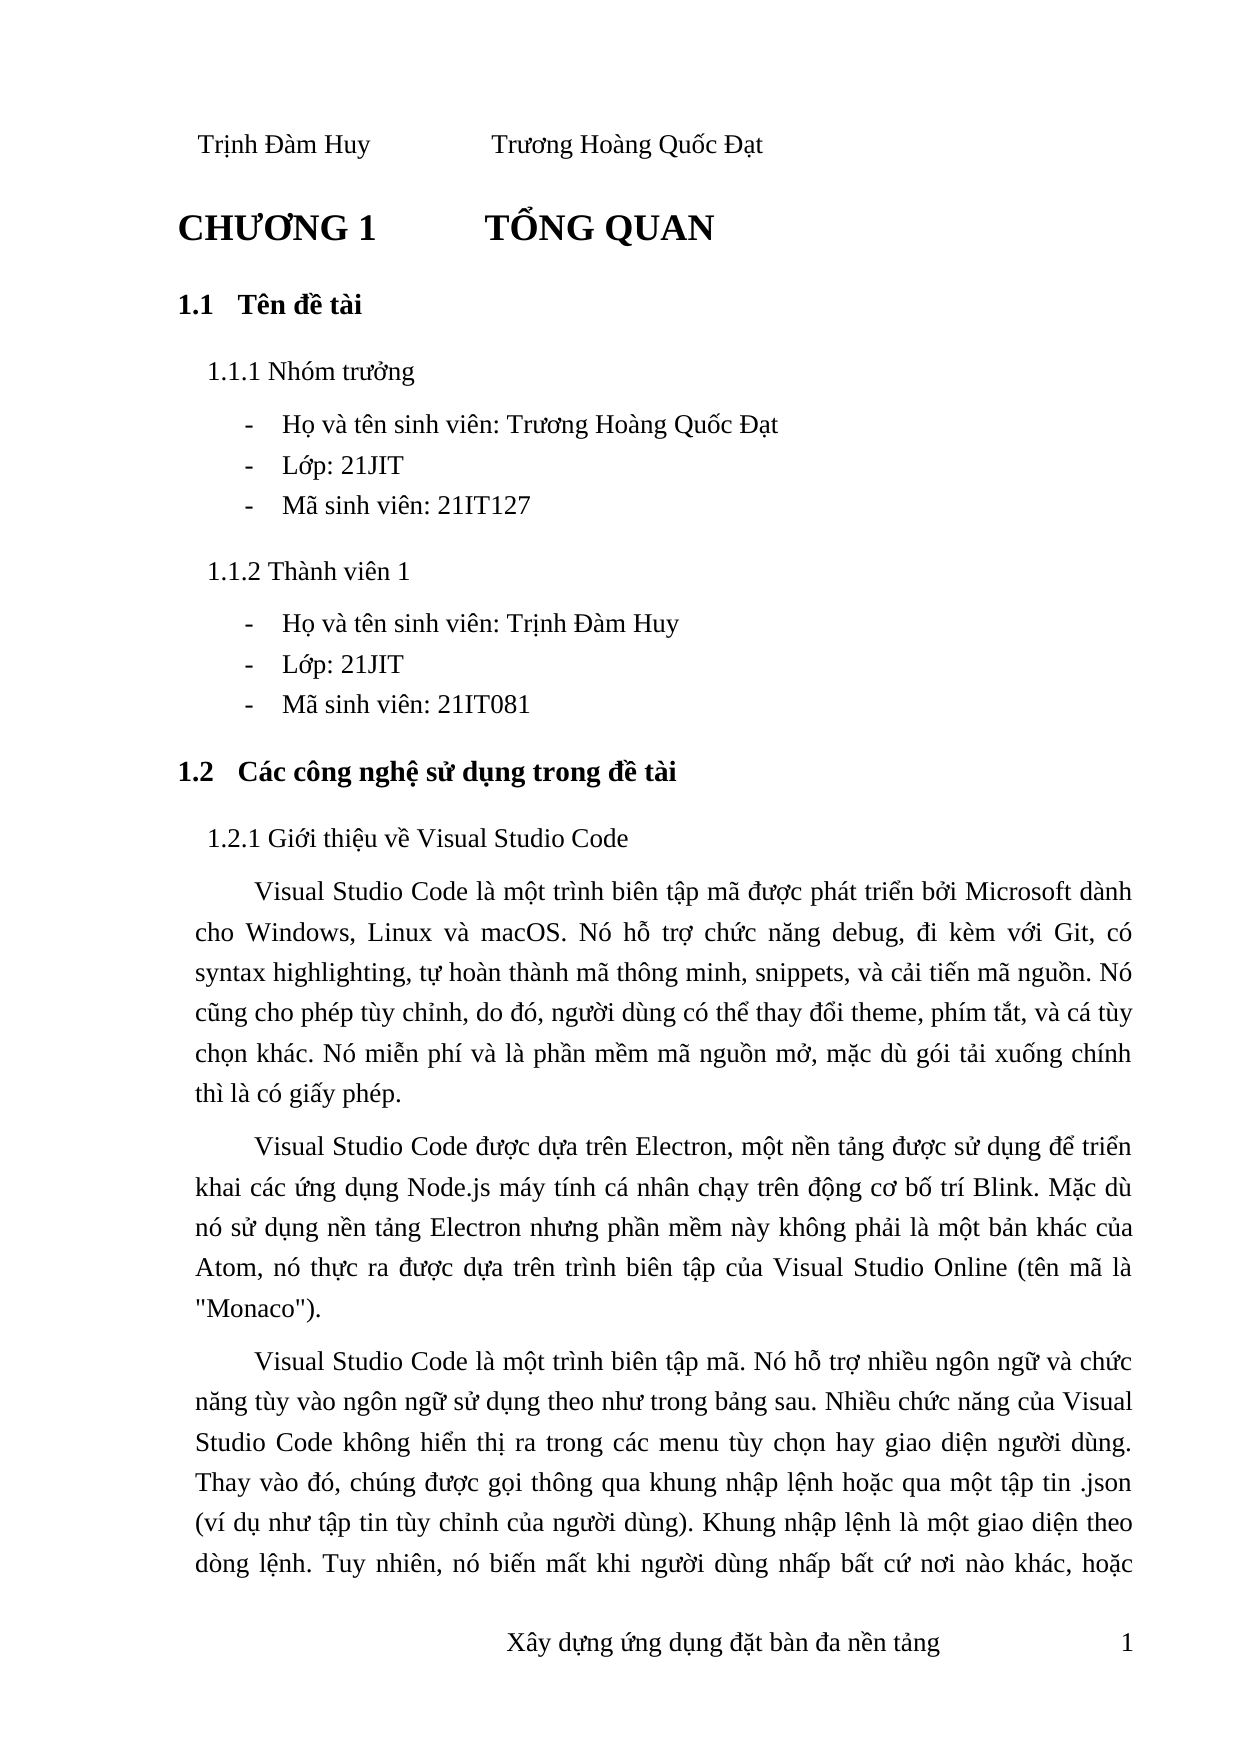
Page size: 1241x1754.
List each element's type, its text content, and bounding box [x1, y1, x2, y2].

list Mã sinh viên: 21IT081 [244, 688, 1134, 719]
subtitle Các công nghệ sử dụng trong đề tài [177, 754, 1134, 787]
list Họ và tên sinh viên: Trương Hoàng Quốc Đạt [244, 408, 1134, 439]
subtitle Thành viên 1 [207, 554, 1134, 586]
list Lớp: 21JIT [244, 449, 1134, 480]
subtitle Tên đề tài [177, 287, 1134, 320]
subtitle Giới thiệu về Visual Studio Code [207, 822, 1134, 853]
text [195, 1345, 1134, 1578]
list Họ và tên sinh viên: Trịnh Đàm Huy [244, 607, 1134, 639]
text Visual Studio Code là một trình biên tập mã được phát triển bởi Microsoft dành cho Windows, Linux và macOS. Nó hỗ trợ chức năng debug, đi kèm với Git, có syntax highlighting, tự hoàn thành mã thông minh, snippets, và cải tiến mã nguồn. Nó cũng cho phép tùy chỉnh, do đó, người dùng có thể thay đổi theme, phím tắt, và cá tùy chọn khác. Nó miễn phí và là phần mềm mã nguồn mở, mặc dù gói tải xuống chính thì là có giấy phép. [195, 875, 1134, 1108]
subtitle Nhóm trưởng [207, 355, 1134, 387]
text Visual Studio Code được dựa trên Electron, một nền tảng được sử dụng để triển khai các ứng dụng Node.js máy tính cá nhân chạy trên động cơ bố trí Blink. Mặc dù nó sử dụng nền tảng Electron nhưng phần mềm này không phải là một bản khác của Atom, nó thực ra được dựa trên trình biên tập của Visual Studio Online (tên mã là "Monaco"). [195, 1130, 1134, 1323]
list Lớp: 21JIT [244, 648, 1134, 679]
subtitle TỔNG QUAN [177, 206, 1134, 249]
list Mã sinh viên: 21IT127 [244, 489, 1134, 520]
